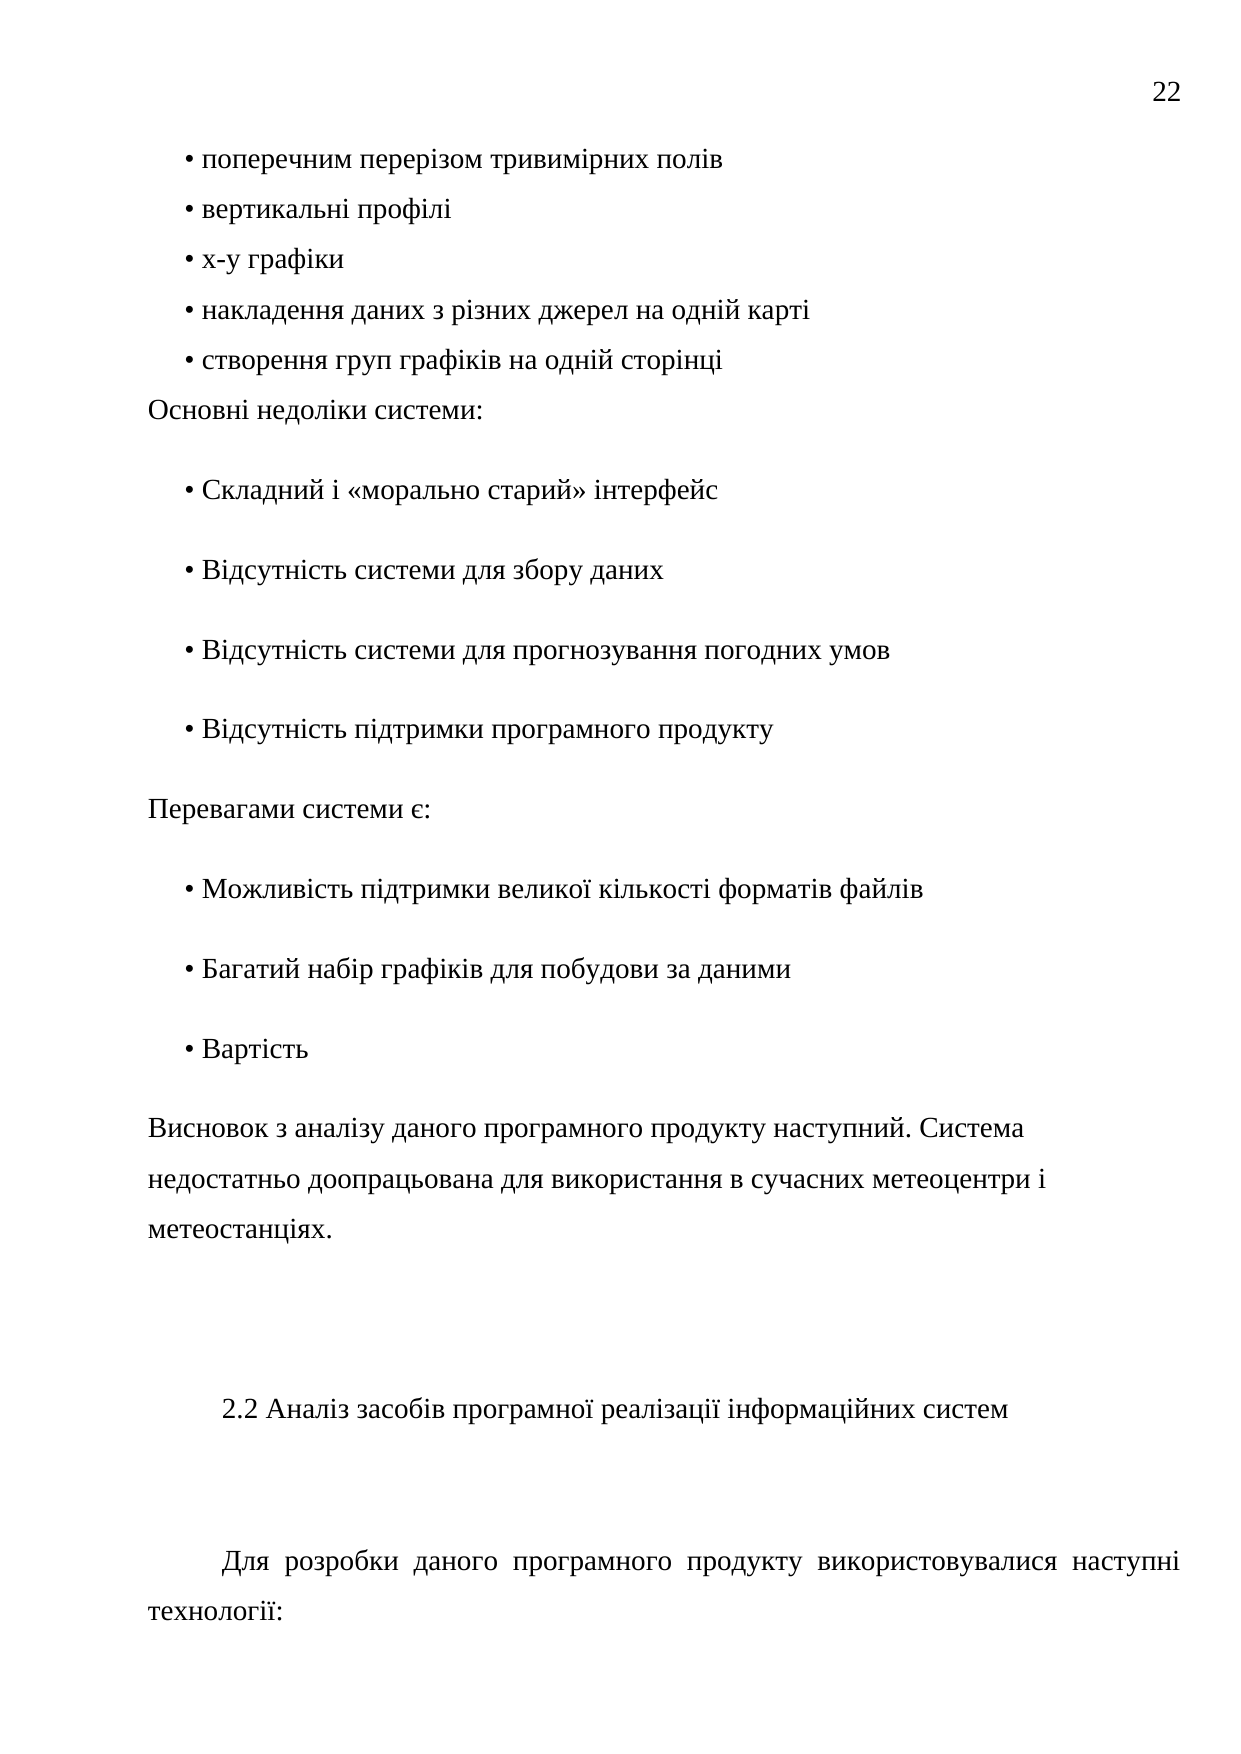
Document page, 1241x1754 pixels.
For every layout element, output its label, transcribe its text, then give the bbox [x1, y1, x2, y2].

text • вертикальні профілі [148, 191, 1181, 225]
text Для розробки даного програмного продукту використовувалися наступні технології: [148, 1543, 1181, 1626]
text • x-y графіки [148, 242, 1181, 275]
text • Відсутність системи для прогнозування погодних умов [148, 632, 1181, 665]
text • Вартість [148, 1031, 1181, 1064]
text • Можливість підтримки великої кількості форматів файлів [148, 871, 1181, 905]
text • Відсутність системи для збору даних [148, 552, 1181, 586]
text • накладення даних з різних джерел на одній карті [148, 292, 1181, 325]
list 2.2 Аналіз засобів програмної реалізації інформаційних систем [148, 1392, 1181, 1425]
text • Відсутність підтримки програмного продукту [148, 712, 1181, 745]
text • поперечним перерізом тривимірних полів [148, 141, 1181, 174]
text Висновок з аналізу даного програмного продукту наступний. Система недостатньо доопрацьована для використання в сучасних метеоцентри і метеостанціях. [148, 1111, 1181, 1245]
text Перевагами системи є: [148, 791, 1181, 825]
text Основні недоліки системи: [148, 392, 1181, 426]
text • Складний і «морально старий» інтерфейс [148, 472, 1181, 506]
text • створення груп графіків на одній сторінці [148, 342, 1181, 376]
text • Багатий набір графіків для побудови за даними [148, 951, 1181, 984]
